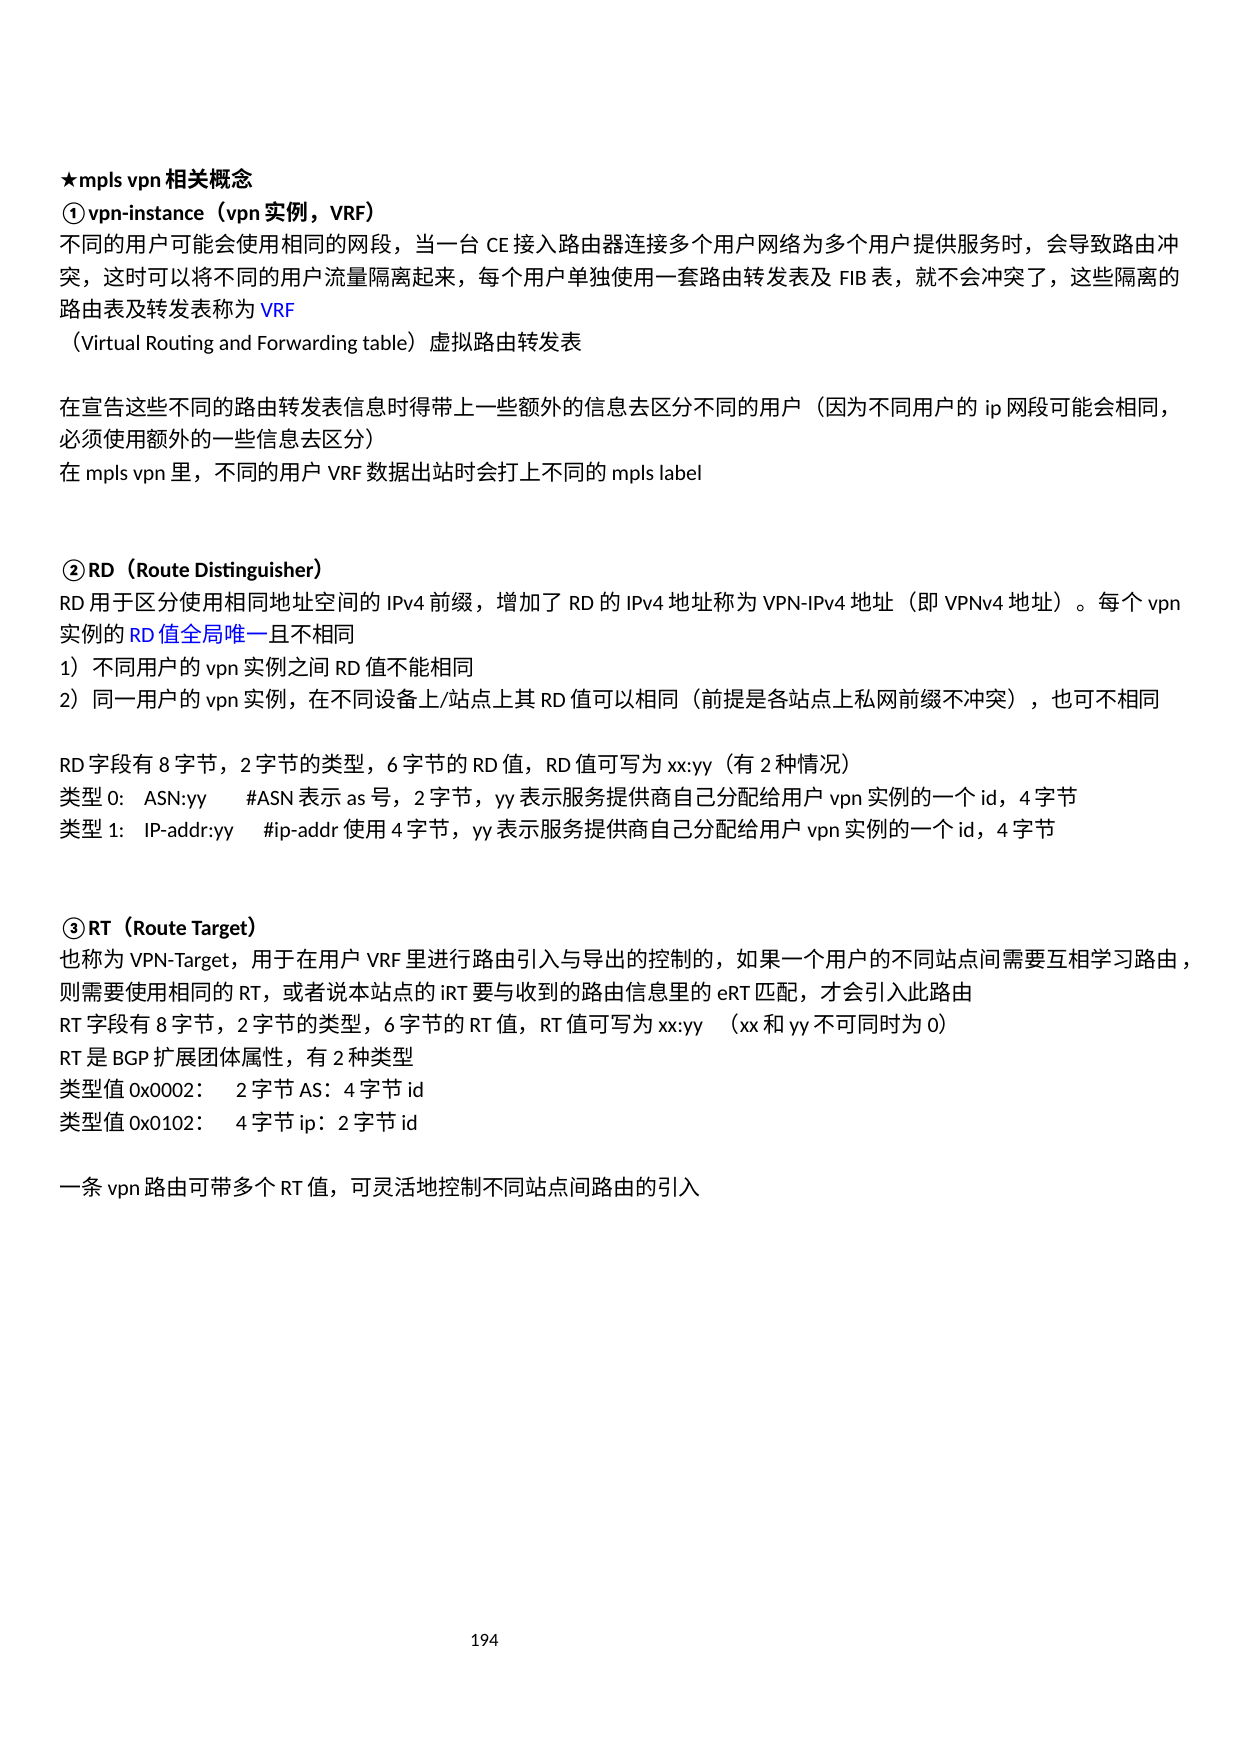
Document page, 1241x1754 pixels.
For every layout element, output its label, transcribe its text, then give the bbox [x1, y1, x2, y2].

text 在宣告这些不同的路由转发表信息时得带上一些额外的信息去区分不同的用户（因为不同用户的ip网段可能会相同，必须使用额外的一些信息去区分） [59, 389, 1181, 454]
text 一条vpn路由可带多个RT值，可灵活地控制不同站点间路由的引入 [59, 1169, 1181, 1202]
text 不同的用户可能会使用相同的网段，当一台CE接入路由器连接多个用户网络为多个用户提供服务时，会导致路由冲突，这时可以将不同的用户流量隔离起来，每个用户单独使用一套路由转发表及FIB表，就不会冲突了，这些隔离的路由表及转发表称为VRF [59, 227, 1181, 324]
text 类型0: ASN:yy #ASN表示as号，2字节，yy表示服务提供商自己分配给用户vpn实例的一个id，4字节 [59, 779, 1181, 812]
text RD字段有8字节，2字节的类型，6字节的RD值，RD值可写为xx:yy（有2种情况） [59, 747, 1181, 779]
text ★mpls vpn相关概念 [59, 162, 1181, 194]
text ①vpn-instance（vpn实例，VRF） [59, 194, 1181, 227]
text 类型值0x0102： 4字节ip：2字节id [59, 1104, 1181, 1137]
text ②RD（Route Distinguisher） [59, 552, 1181, 584]
text 1）不同用户的vpn实例之间RD值不能相同 [59, 649, 1181, 682]
text 类型1: IP-addr:yy #ip-addr使用4字节，yy表示服务提供商自己分配给用户vpn实例的一个id，4字节 [59, 812, 1181, 844]
text （Virtual Routing and Forwarding table）虚拟路由转发表 [59, 324, 1181, 357]
text 在mpls vpn里，不同的用户VRF数据出站时会打上不同的mpls label [59, 454, 1181, 487]
text 也称为VPN-Target，用于在用户VRF里进行路由引入与导出的控制的，如果一个用户的不同站点间需要互相学习路由，则需要使用相同的RT，或者说本站点的iRT要与收到的路由信息里的eRT匹配，才会引入此路由 [59, 942, 1181, 1007]
text RT是BGP扩展团体属性，有2种类型 [59, 1039, 1181, 1072]
text 类型值0x0002： 2字节AS：4字节id [59, 1072, 1181, 1104]
text ③RT（Route Target） [59, 909, 1181, 942]
text RD用于区分使用相同地址空间的IPv4前缀，增加了RD的IPv4地址称为VPN-IPv4地址（即VPNv4地址）。每个vpn实例的RD值全局唯一且不相同 [59, 584, 1181, 649]
text RT字段有8字节，2字节的类型，6字节的RT值，RT值可写为xx:yy （xx和yy不可同时为0） [59, 1007, 1181, 1039]
text 2）同一用户的vpn实例，在不同设备上/站点上其RD值可以相同（前提是各站点上私网前缀不冲突），也可不相同 [59, 682, 1181, 714]
